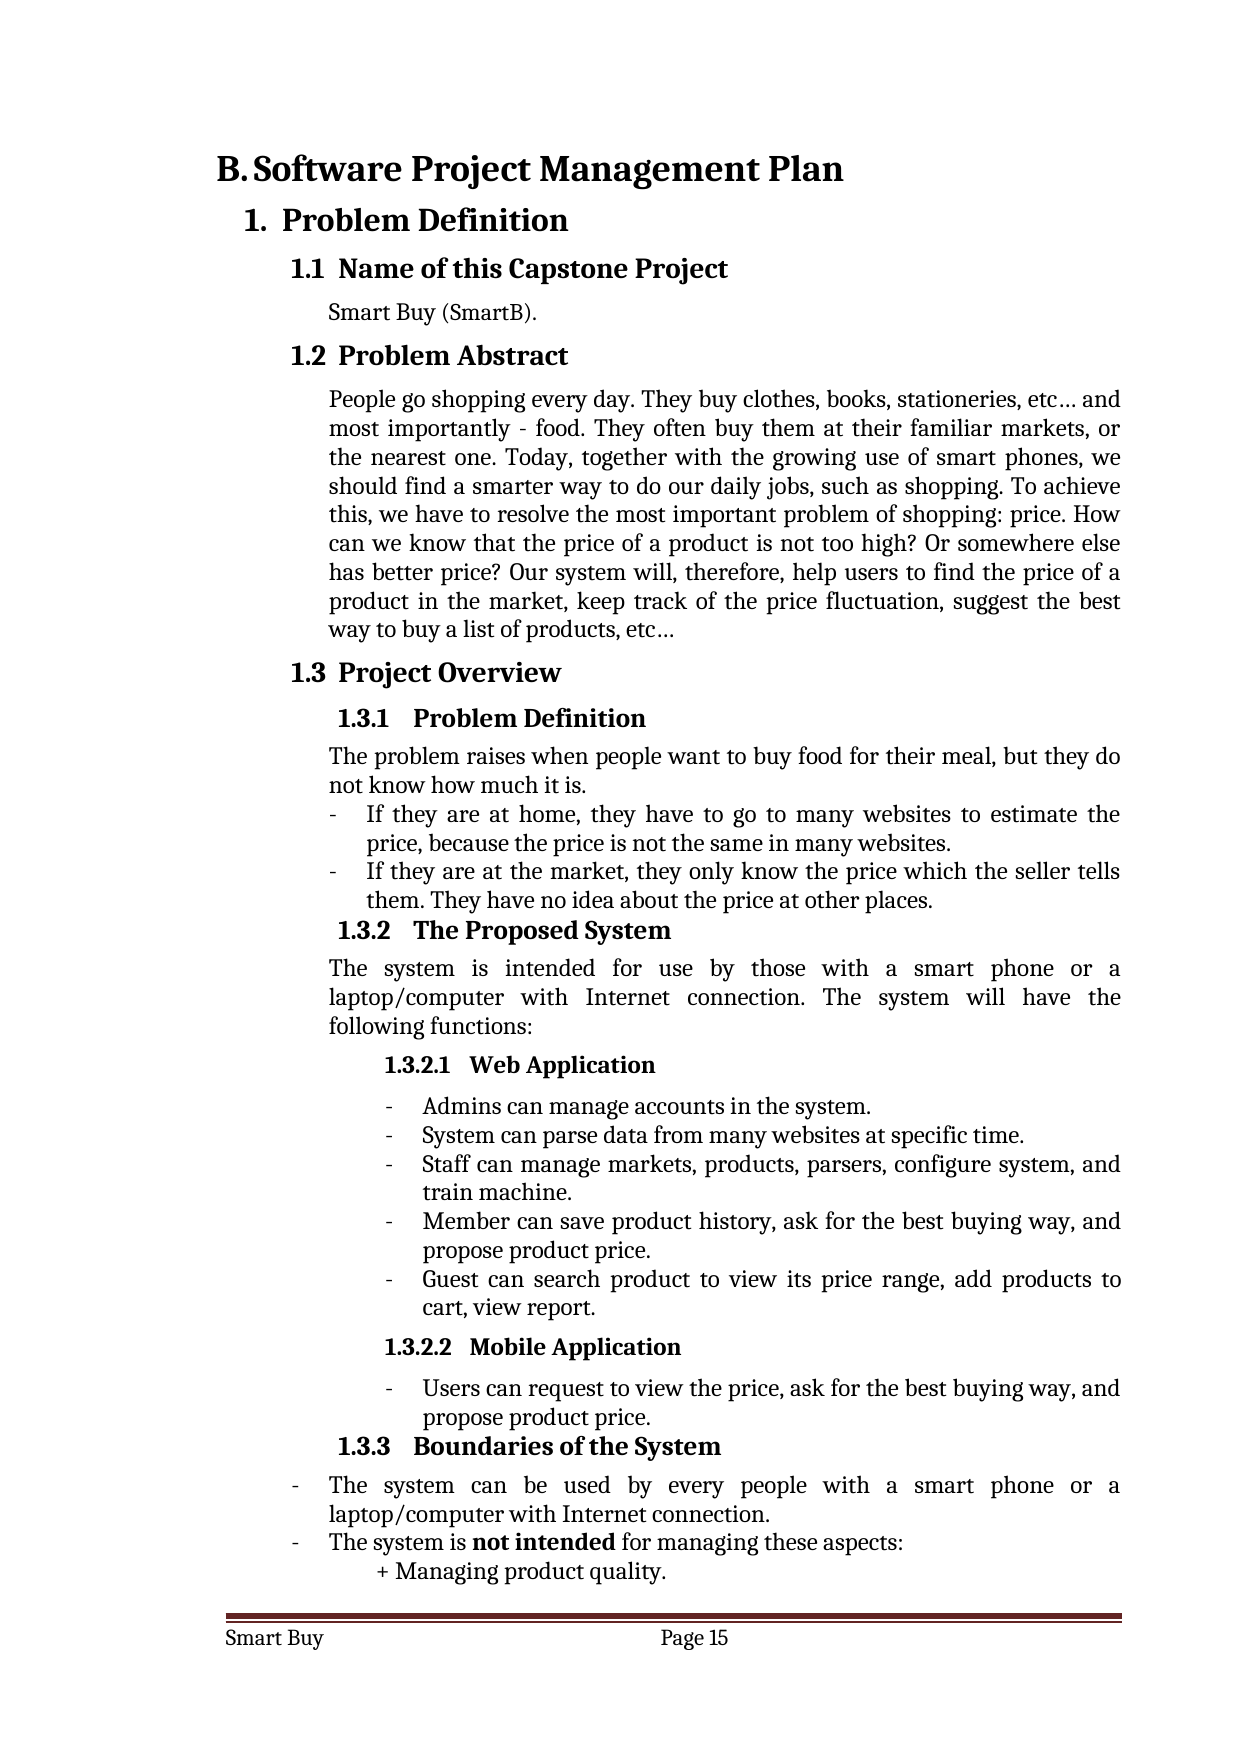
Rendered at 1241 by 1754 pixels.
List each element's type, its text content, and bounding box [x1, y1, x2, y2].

text The system is intended for use by those with a smart phone or a laptop/computer with Internet connection. The system will have the following functions: [329, 954, 1122, 1040]
list Users can request to view the price, ask for the best buying way, and propose product price. [385, 1374, 1122, 1431]
list The system is not intended for managing these aspects: [291, 1528, 1122, 1557]
subtitle Problem Abstract [291, 339, 1122, 373]
subtitle Software Project Management Plan [216, 148, 1122, 191]
text Smart Buy (SmartB). [436, 298, 1122, 327]
subtitle Project Overview [291, 657, 1122, 690]
list System can parse data from many websites at specific time. [385, 1121, 1122, 1149]
subtitle Problem Definition [338, 703, 1122, 734]
list If they are at the market, they only know the price which the seller tells them. They have no idea about the price at other places. [329, 857, 1122, 915]
subtitle Name of this Capstone Project [291, 252, 1122, 286]
subtitle Mobile Application [385, 1332, 1122, 1361]
subtitle Boundaries of the System [338, 1431, 1122, 1462]
list Admins can manage accounts in the system. [385, 1092, 1122, 1121]
subtitle The Proposed System [338, 915, 1122, 946]
text + Managing product quality. [376, 1557, 1122, 1586]
text The problem raises when people want to buy food for their meal, but they do not know how much it is. [329, 742, 1122, 800]
subtitle Problem Definition [244, 201, 1122, 239]
list Guest can search product to view its price range, add products to cart, view report. [385, 1264, 1122, 1322]
text People go shopping every day. They buy clothes, books, stationeries, etc… and most importantly - food. They often buy them at their familiar markets, or the nearest one. Today, together with the growing use of smart phones, we should find a smarter way to do our daily jobs, such as shopping. To achieve this, we have to resolve the most important problem of shopping: price. How can we know that the price of a product is not too high? Or somewhere else has better price? Our system will, therefore, help users to find the price of a product in the market, keep track of the price fluctuation, suggest the best way to buy a list of products, etc… [329, 385, 1122, 644]
list Member can save product history, ask for the best buying way, and propose product price. [385, 1207, 1122, 1264]
list If they are at home, they have to go to many websites to estimate the price, because the price is not the same in many websites. [329, 800, 1122, 857]
subtitle Web Application [385, 1051, 1122, 1079]
list Staff can manage markets, products, parsers, configure system, and train machine. [385, 1149, 1122, 1207]
list The system can be used by every people with a smart phone or a laptop/computer with Internet connection. [291, 1471, 1122, 1528]
